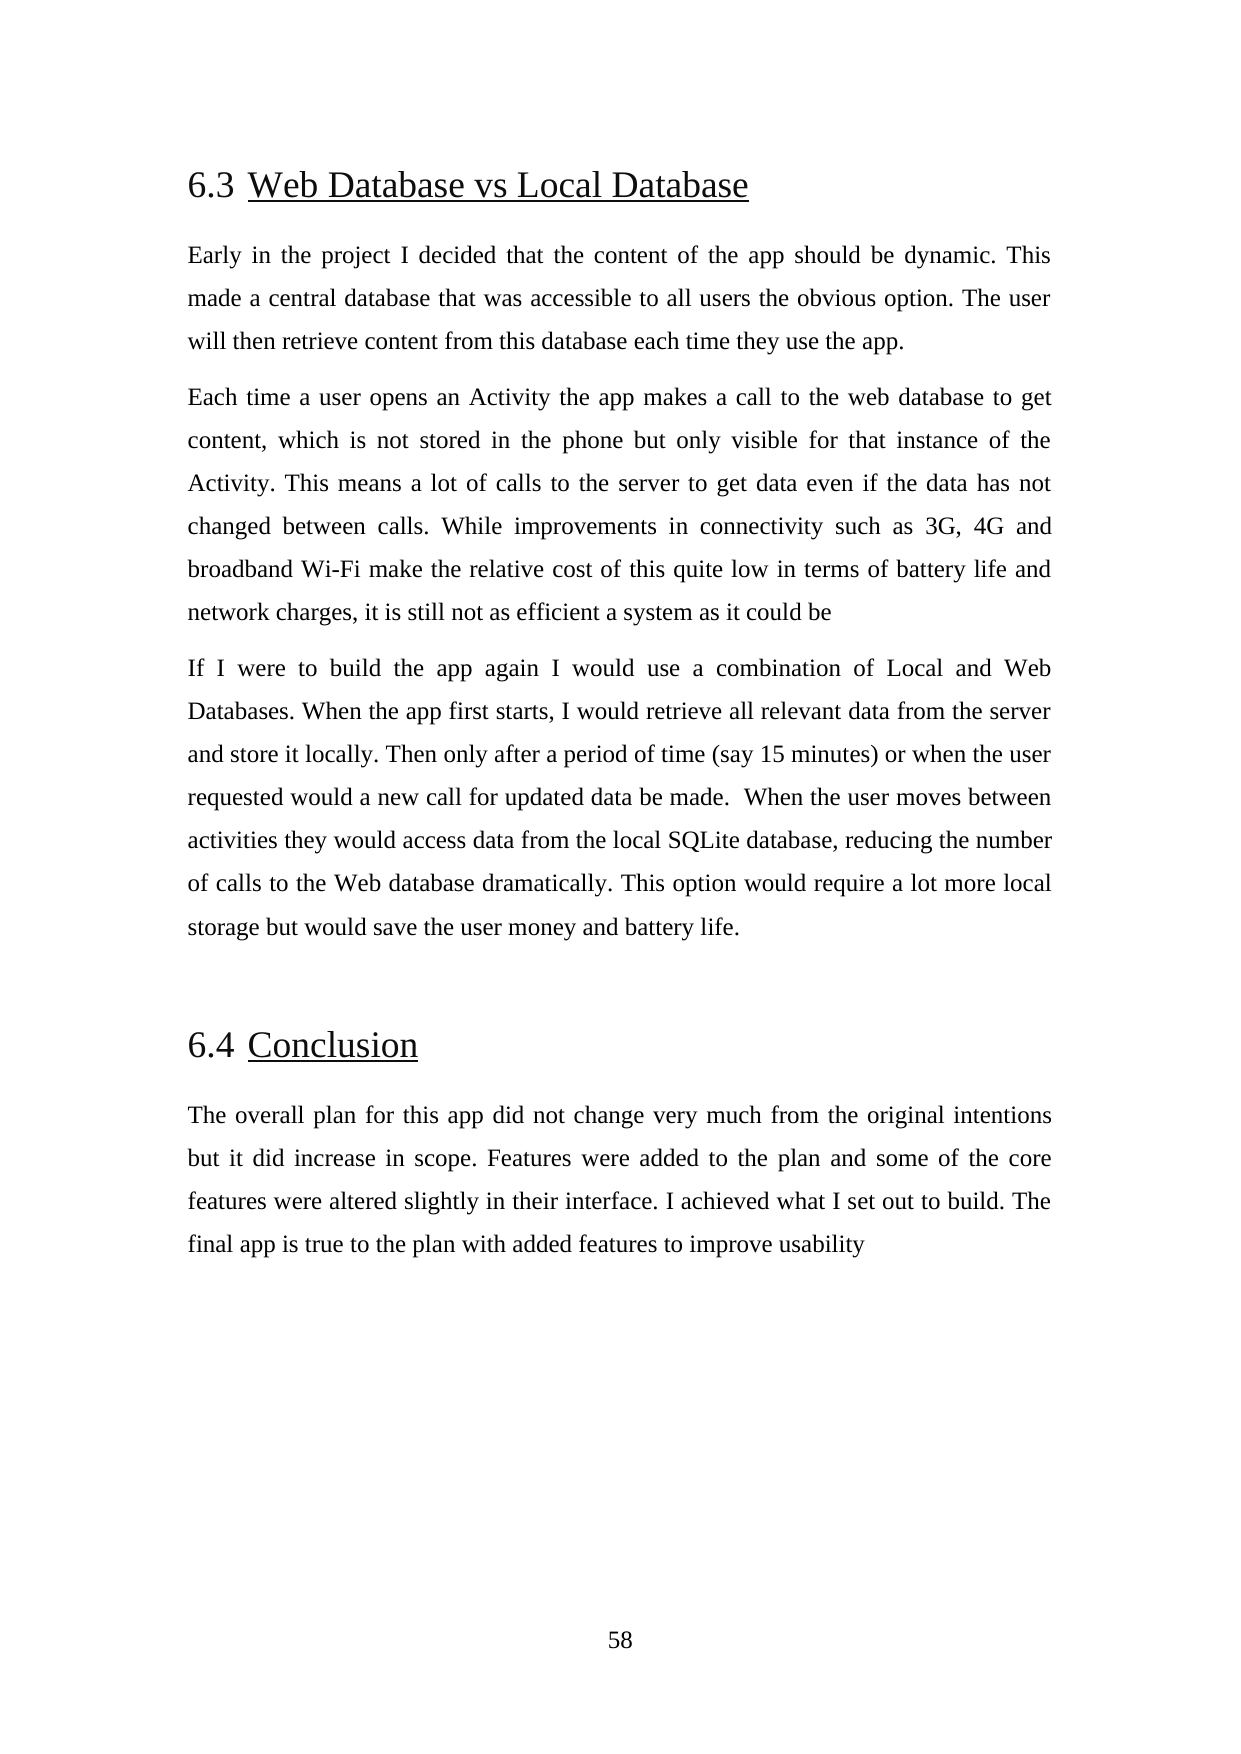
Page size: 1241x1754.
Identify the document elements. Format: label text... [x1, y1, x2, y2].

subtitle Web Database vs Local Database [187, 162, 1053, 206]
text Each time a user opens an Activity the app makes a call to the web database to get content, which is not stored in the phone but only visible for that instance of the Activity. This means a lot of calls to the server to get data even if the data has not changed between calls. While improvements in connectivity such as 3G, 4G and broadband Wi-Fi make the relative cost of this quite low in terms of battery life and network charges, it is still not as efficient a system as it could be [187, 382, 1053, 626]
text Early in the project I decided that the content of the app should be dynamic. This made a central database that was accessible to all users the obvious option. The user will then retrieve content from this database each time they use the app. [187, 240, 1053, 355]
text If I were to build the app again I would use a combination of Local and Web Databases. When the app first starts, I would retrieve all relevant data from the server and store it locally. Then only after a period of time (say 15 minutes) or when the user requested would a new call for updated data be made. When the user moves between activities they would access data from the local SQLite database, reducing the number of calls to the Web database dramatically. This option would require a lot more local storage but would save the user money and battery life. [187, 653, 1053, 940]
subtitle Conclusion [187, 1023, 1053, 1066]
text The overall plan for this app did not change very much from the original intentions but it did increase in scope. Features were added to the plan and some of the core features were altered slightly in their interface. I achieved what I set out to build. The final app is true to the plan with added features to improve usability [187, 1100, 1053, 1258]
